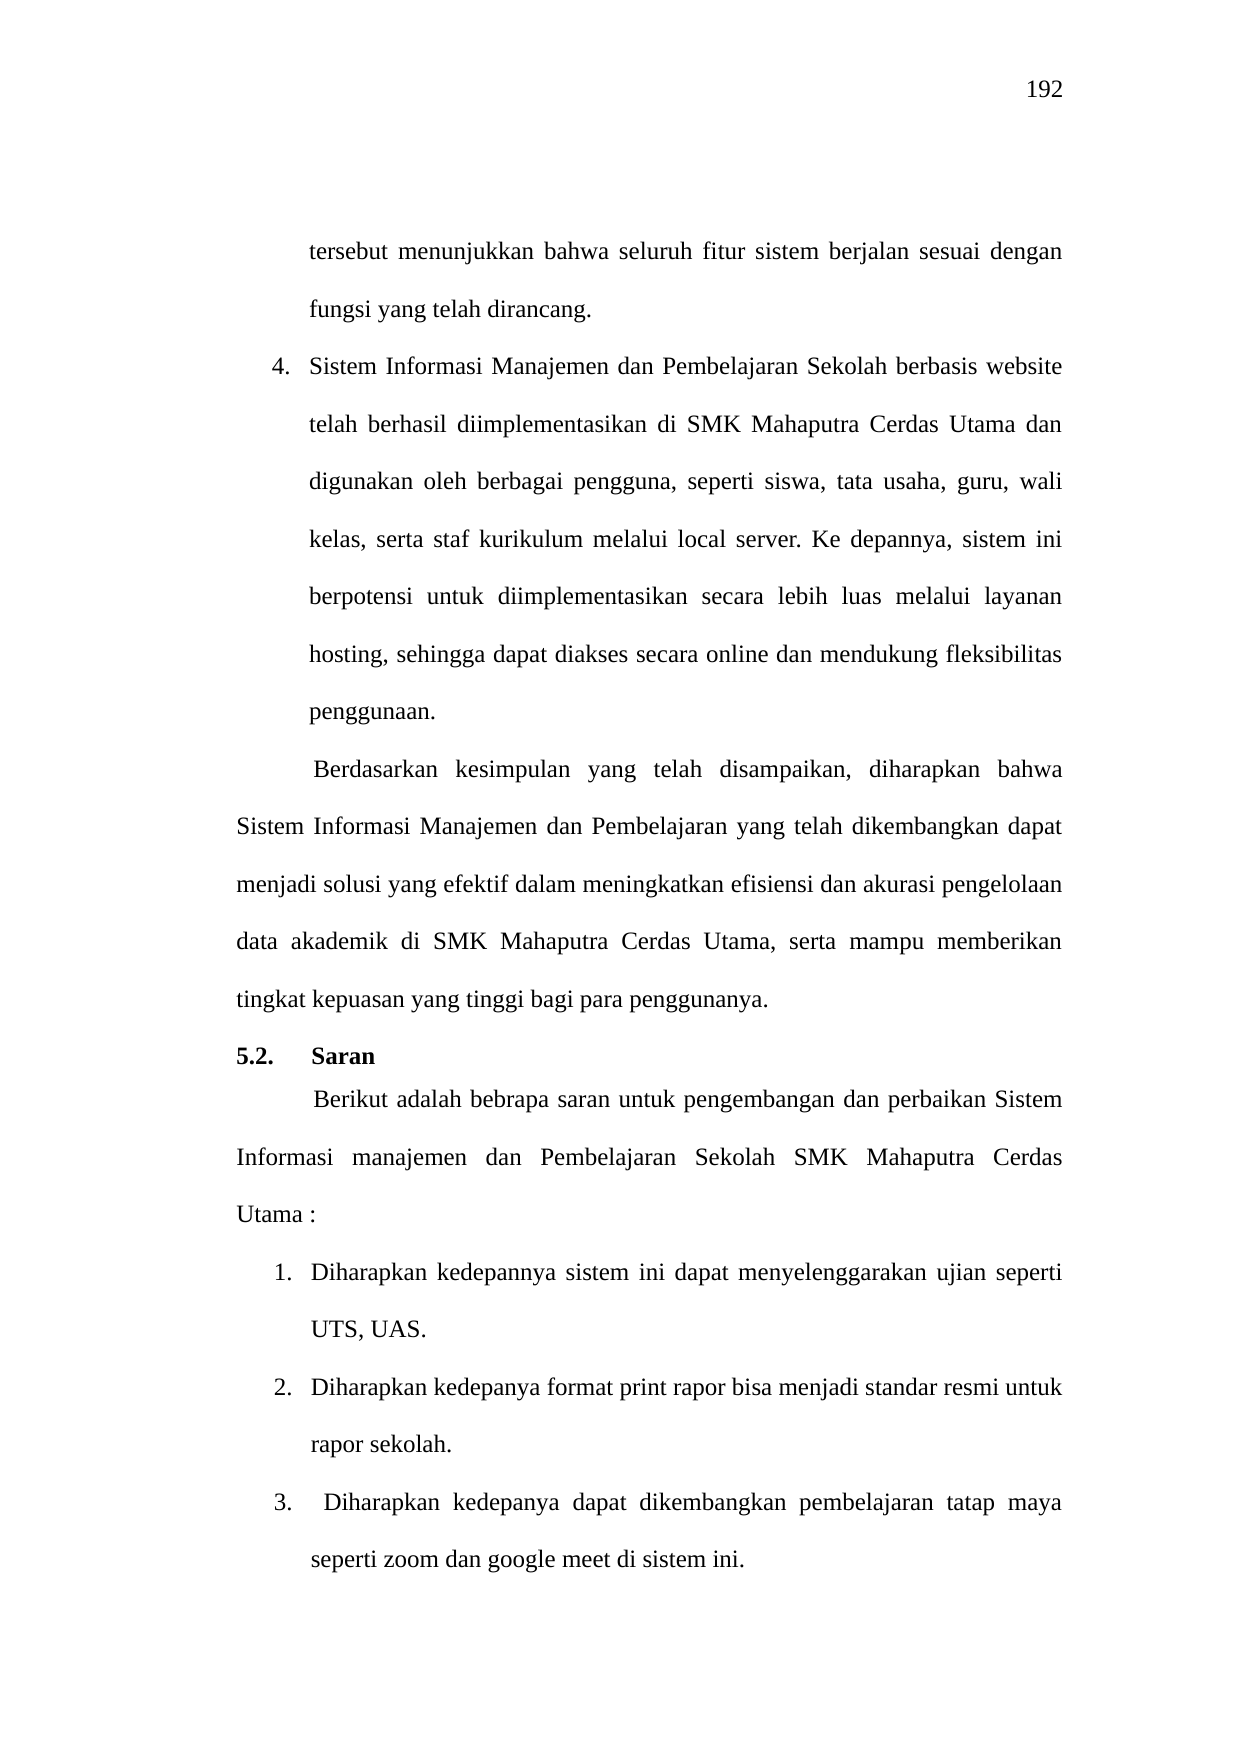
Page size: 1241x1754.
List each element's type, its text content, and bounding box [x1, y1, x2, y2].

text Saran [236, 1041, 1063, 1070]
list Diharapkan kedepanya format print rapor bisa menjadi standar resmi untuk rapor sekolah. [273, 1372, 1063, 1458]
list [272, 236, 1063, 322]
list Sistem Informasi Manajemen dan Pembelajaran Sekolah berbasis website telah berhasil diimplementasikan di SMK Mahaputra Cerdas Utama dan digunakan oleh berbagai pengguna, seperti siswa, tata usaha, guru, wali kelas, serta staf kurikulum melalui local server. Ke depannya, sistem ini berpotensi untuk diimplementasikan secara lebih luas melalui layanan hosting, sehingga dapat diakses secara online dan mendukung fleksibilitas penggunaan. [272, 351, 1063, 725]
list Diharapkan kedepanya dapat dikembangkan pembelajaran tatap maya seperti zoom dan google meet di sistem ini. [273, 1487, 1063, 1573]
text Berdasarkan kesimpulan yang telah disampaikan, diharapkan bahwa Sistem Informasi Manajemen dan Pembelajaran yang telah dikembangkan dapat menjadi solusi yang efektif dalam meningkatkan efisiensi dan akurasi pengelolaan data akademik di SMK Mahaputra Cerdas Utama, serta mampu memberikan tingkat kepuasan yang tinggi bagi para penggunanya. [236, 754, 1063, 1012]
text Berikut adalah bebrapa saran untuk pengembangan dan perbaikan Sistem Informasi manajemen dan Pembelajaran Sekolah SMK Mahaputra Cerdas Utama : [236, 1084, 1063, 1228]
list Diharapkan kedepannya sistem ini dapat menyelenggarakan ujian seperti UTS, UAS. [273, 1257, 1063, 1343]
